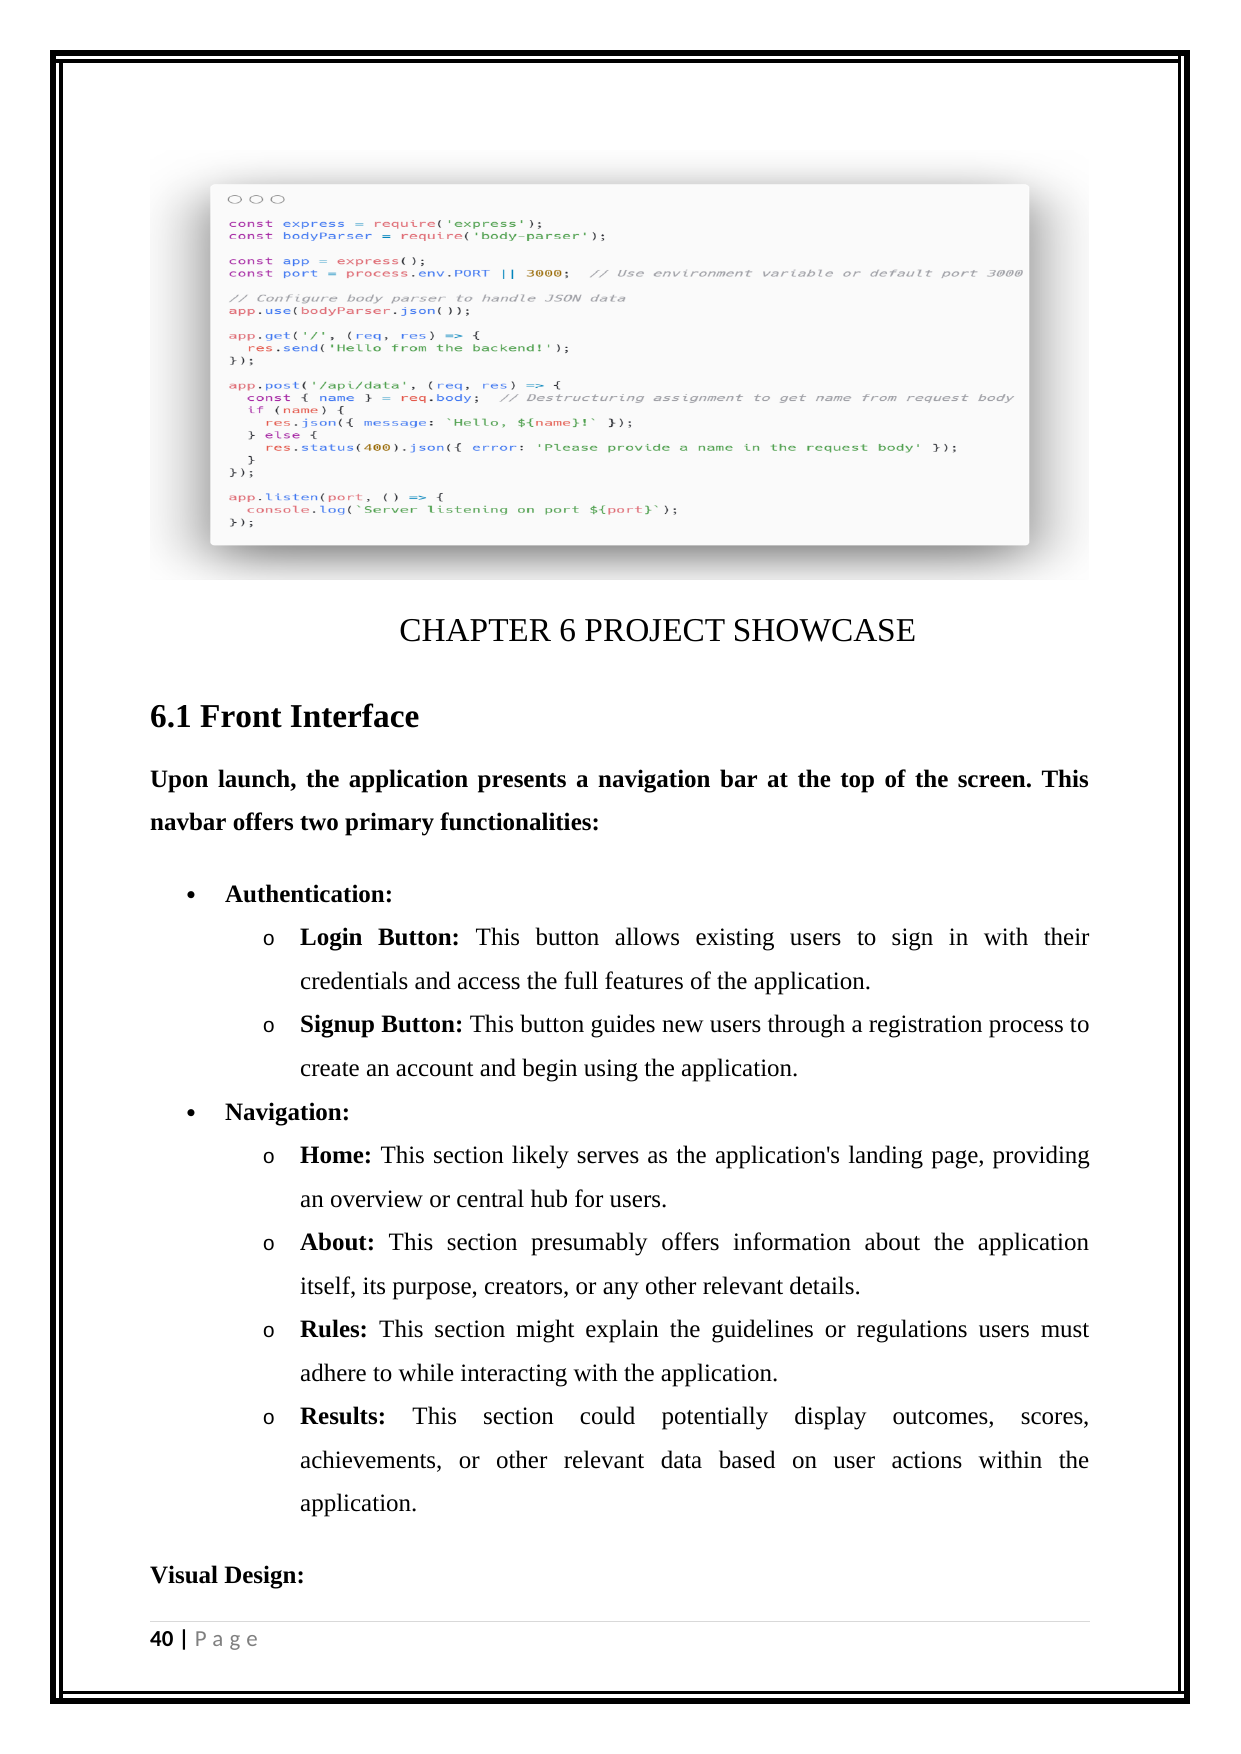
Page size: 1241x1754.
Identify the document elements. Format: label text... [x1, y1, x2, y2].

text Visual Design: [150, 1560, 1090, 1589]
list CHAPTER 6 PROJECT SHOWCASE [225, 610, 1090, 648]
list Rules: This section might explain the guidelines or regulations users must adhere to while interacting with the application. [262, 1314, 1090, 1387]
subtitle 6.1 Front Interface [150, 696, 1090, 735]
list Signup Button: This button guides new users through a registration process to create an account and begin using the application. [262, 1009, 1090, 1082]
list Login Button: This button allows existing users to sign in with their credentials and access the full features of the application. [262, 922, 1090, 995]
list Navigation: [187, 1097, 1090, 1125]
list Results: This section could potentially display outcomes, scores, achievements, or other relevant data based on user actions within the application. [262, 1401, 1090, 1517]
list About: This section presumably offers information about the application itself, its purpose, creators, or any other relevant details. [262, 1227, 1090, 1299]
list Authentication: [187, 879, 1090, 908]
list Home: This section likely serves as the application's landing page, providing an overview or central hub for users. [262, 1140, 1090, 1212]
text Upon launch, the application presents a navigation bar at the top of the screen. This navbar offers two primary functionalities: [150, 764, 1090, 836]
picture [150, 150, 1089, 580]
